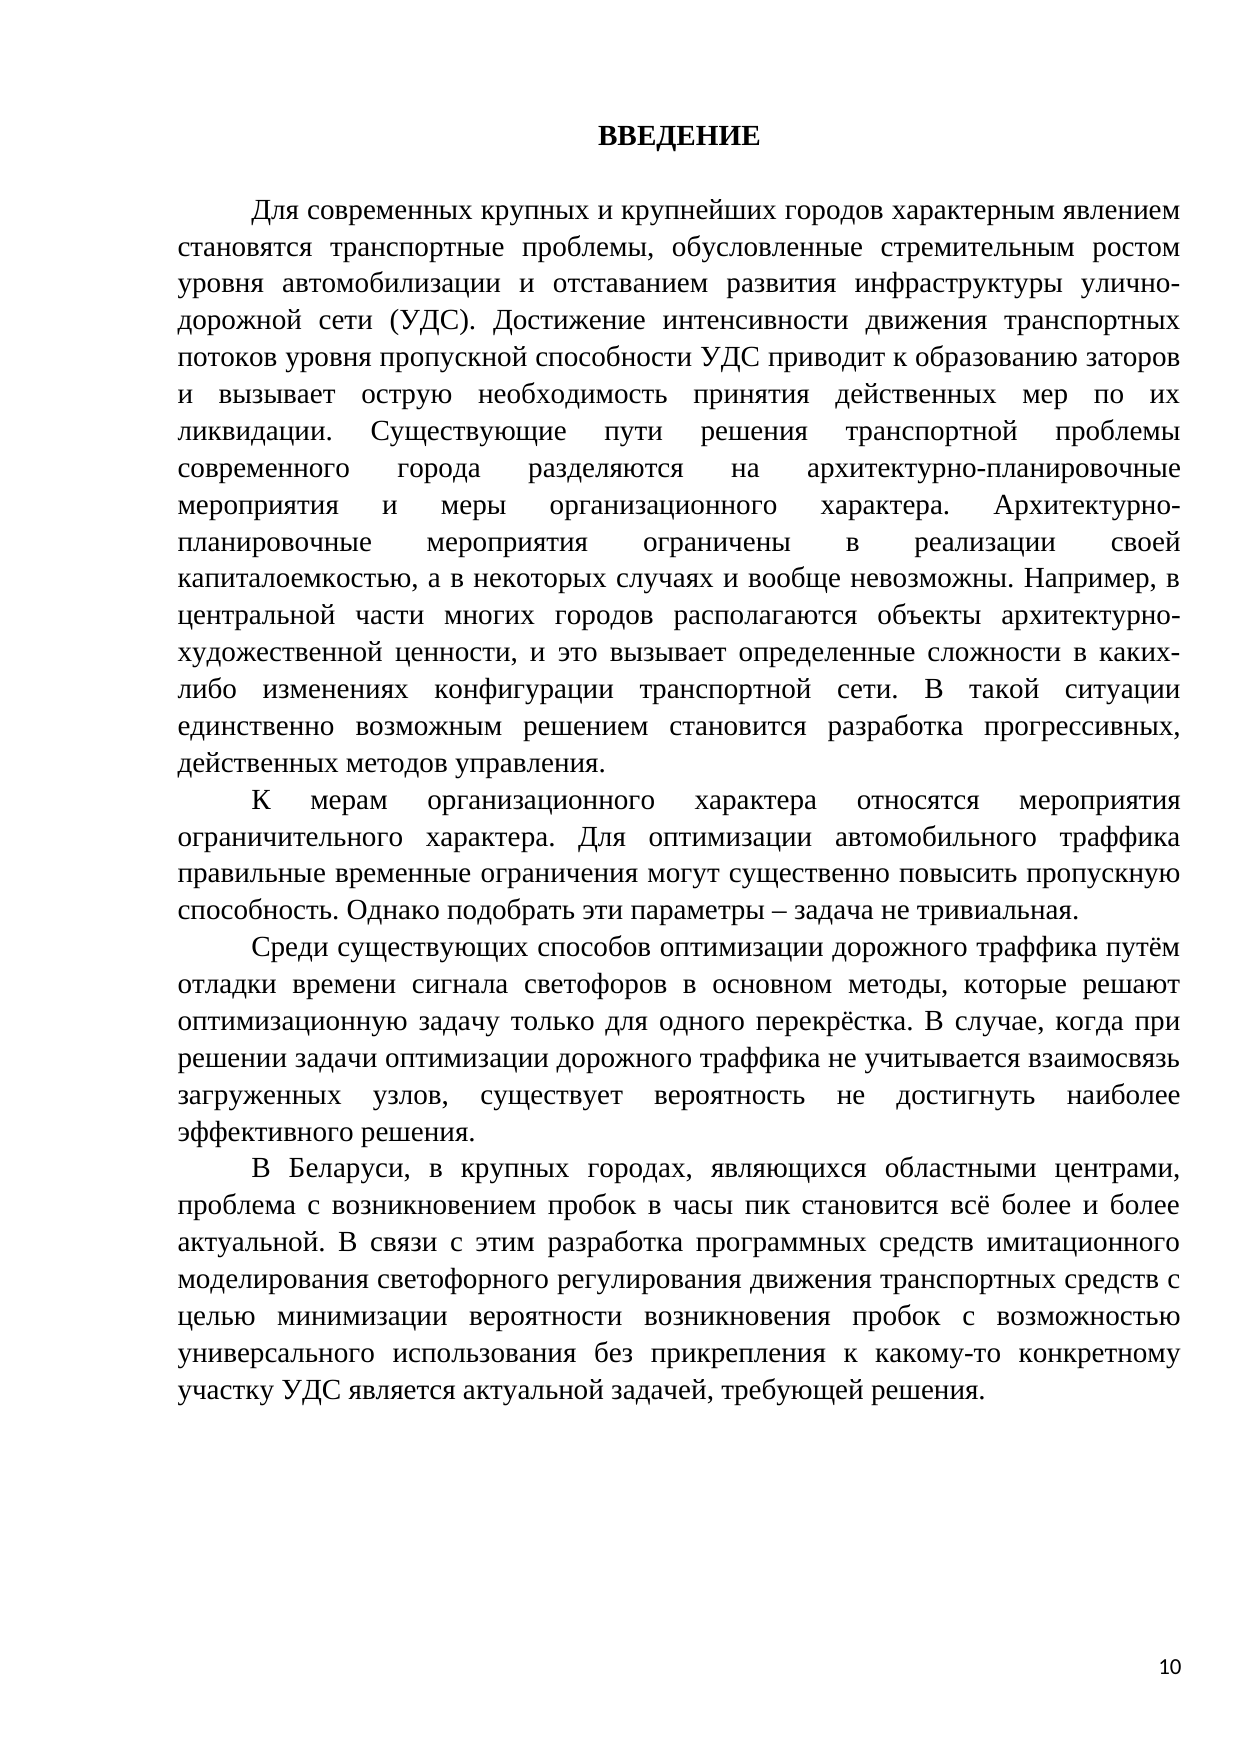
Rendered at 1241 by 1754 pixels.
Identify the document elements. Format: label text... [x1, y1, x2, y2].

text Среди существующих способов оптимизации дорожного траффика путём отладки времени сигнала светофоров в основном методы, которые решают оптимизационную задачу только для одного перекрёстка. В случае, когда при решении задачи оптимизации дорожного траффика не учитывается взаимосвязь загруженных узлов, существует вероятность не достигнуть наиболее эффективного решения. [177, 929, 1181, 1147]
text Для современных крупных и крупнейших городов характерным явлением становятся транспортные проблемы, обусловленные стремительным ростом уровня автомобилизации и отставанием развития инфраструктуры улично-дорожной сети (УДС). Достижение интенсивности движения транспортных потоков уровня пропускной способности УДС приводит к образованию заторов и вызывает острую необходимость принятия действенных мер по их ликвидации. Существующие пути решения транспортной проблемы современного города разделяются на архитектурно-планировочные мероприятия и меры организационного характера. Архитектурно-планировочные мероприятия ограничены в реализации своей капиталоемкостью, а в некоторых случаях и вообще невозможны. Например, в центральной части многих городов располагаются объекты архитектурно-художественной ценности, и это вызывает определенные сложности в каких-либо изменениях конфигурации транспортной сети. В такой ситуации единственно возможным решением становится разработка прогрессивных, действенных методов управления. [177, 192, 1181, 778]
text К мерам организационного характера относятся мероприятия ограничительного характера. Для оптимизации автомобильного траффика правильные временные ограничения могут существенно повысить пропускную способность. Однако подобрать эти параметры – задача не тривиальная. [177, 782, 1181, 926]
subtitle ВВЕДЕНИЕ [177, 118, 1181, 152]
text В Беларуси, в крупных городах, являющихся областными центрами, проблема с возникновением пробок в часы пик становится всё более и более актуальной. В связи с этим разработка программных средств имитационного моделирования светофорного регулирования движения транспортных средств с целью минимизации вероятности возникновения пробок с возможностью универсального использования без прикрепления к какому-то конкретному участку УДС является актуальной задачей, требующей решения. [177, 1151, 1181, 1405]
